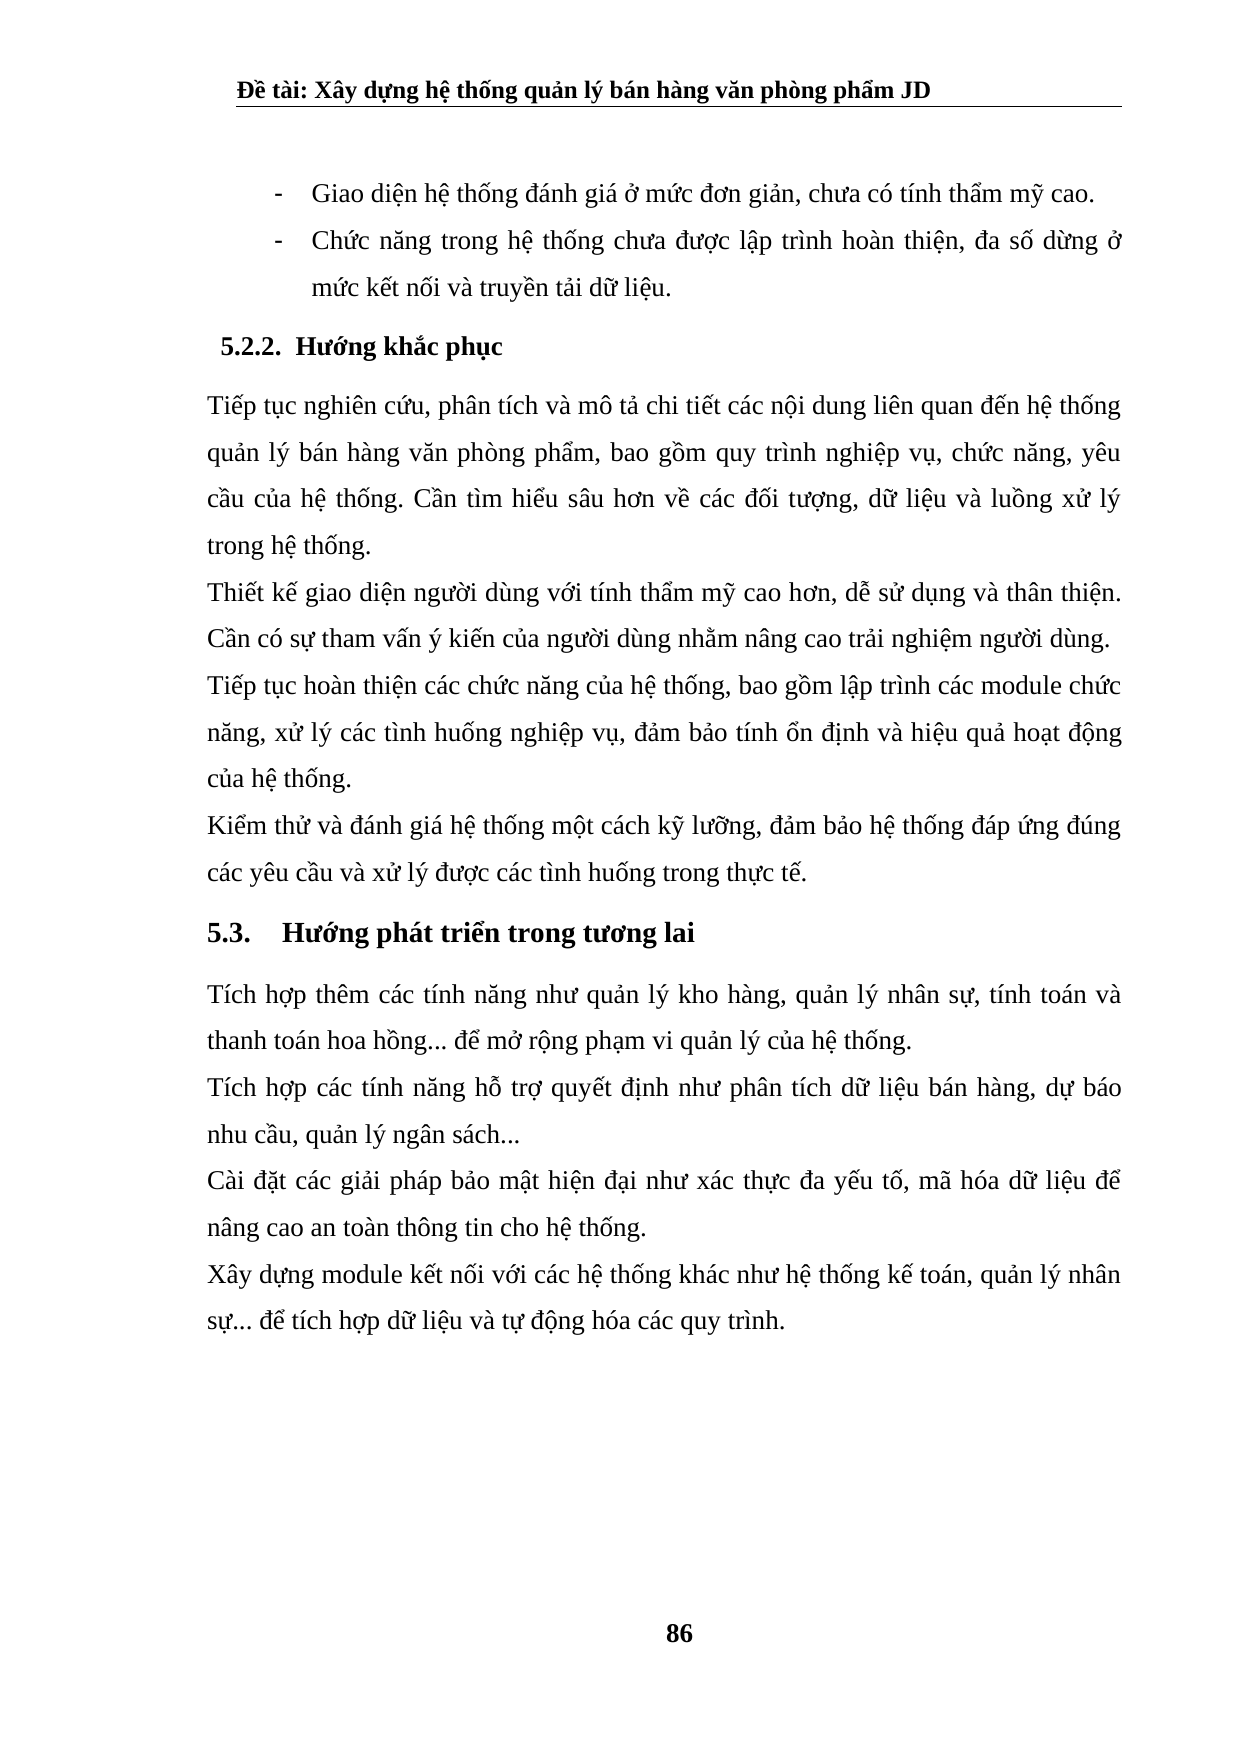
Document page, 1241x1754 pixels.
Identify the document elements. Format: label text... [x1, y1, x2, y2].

text Kiểm thử và đánh giá hệ thống một cách kỹ lưỡng, đảm bảo hệ thống đáp ứng đúng các yêu cầu và xử lý được các tình huống trong thực tế. [207, 809, 1122, 887]
list Giao diện hệ thống đánh giá ở mức đơn giản, chưa có tính thẩm mỹ cao. [274, 177, 1122, 208]
text Tiếp tục hoàn thiện các chức năng của hệ thống, bao gồm lập trình các module chức năng, xử lý các tình huống nghiệp vụ, đảm bảo tính ổn định và hiệu quả hoạt động của hệ thống. [207, 669, 1122, 794]
subtitle Hướng phát triển trong tương lai [207, 915, 1122, 948]
text Xây dựng module kết nối với các hệ thống khác như hệ thống kế toán, quản lý nhân sự... để tích hợp dữ liệu và tự động hóa các quy trình. [207, 1258, 1122, 1336]
subtitle Hướng khắc phục [220, 330, 1122, 361]
text Tích hợp thêm các tính năng như quản lý kho hàng, quản lý nhân sự, tính toán và thanh toán hoa hồng... để mở rộng phạm vi quản lý của hệ thống. [207, 978, 1122, 1056]
text Tiếp tục nghiên cứu, phân tích và mô tả chi tiết các nội dung liên quan đến hệ thống quản lý bán hàng văn phòng phẩm, bao gồm quy trình nghiệp vụ, chức năng, yêu cầu của hệ thống. Cần tìm hiểu sâu hơn về các đối tượng, dữ liệu và luồng xử lý trong hệ thống. [207, 389, 1122, 560]
text Cài đặt các giải pháp bảo mật hiện đại như xác thực đa yếu tố, mã hóa dữ liệu để nâng cao an toàn thông tin cho hệ thống. [207, 1164, 1122, 1242]
list Chức năng trong hệ thống chưa được lập trình hoàn thiện, đa số dừng ở mức kết nối và truyền tải dữ liệu. [274, 224, 1122, 302]
text Thiết kế giao diện người dùng với tính thẩm mỹ cao hơn, dễ sử dụng và thân thiện. Cần có sự tham vấn ý kiến của người dùng nhằm nâng cao trải nghiệm người dùng. [207, 576, 1122, 654]
text Tích hợp các tính năng hỗ trợ quyết định như phân tích dữ liệu bán hàng, dự báo nhu cầu, quản lý ngân sách... [207, 1071, 1122, 1149]
